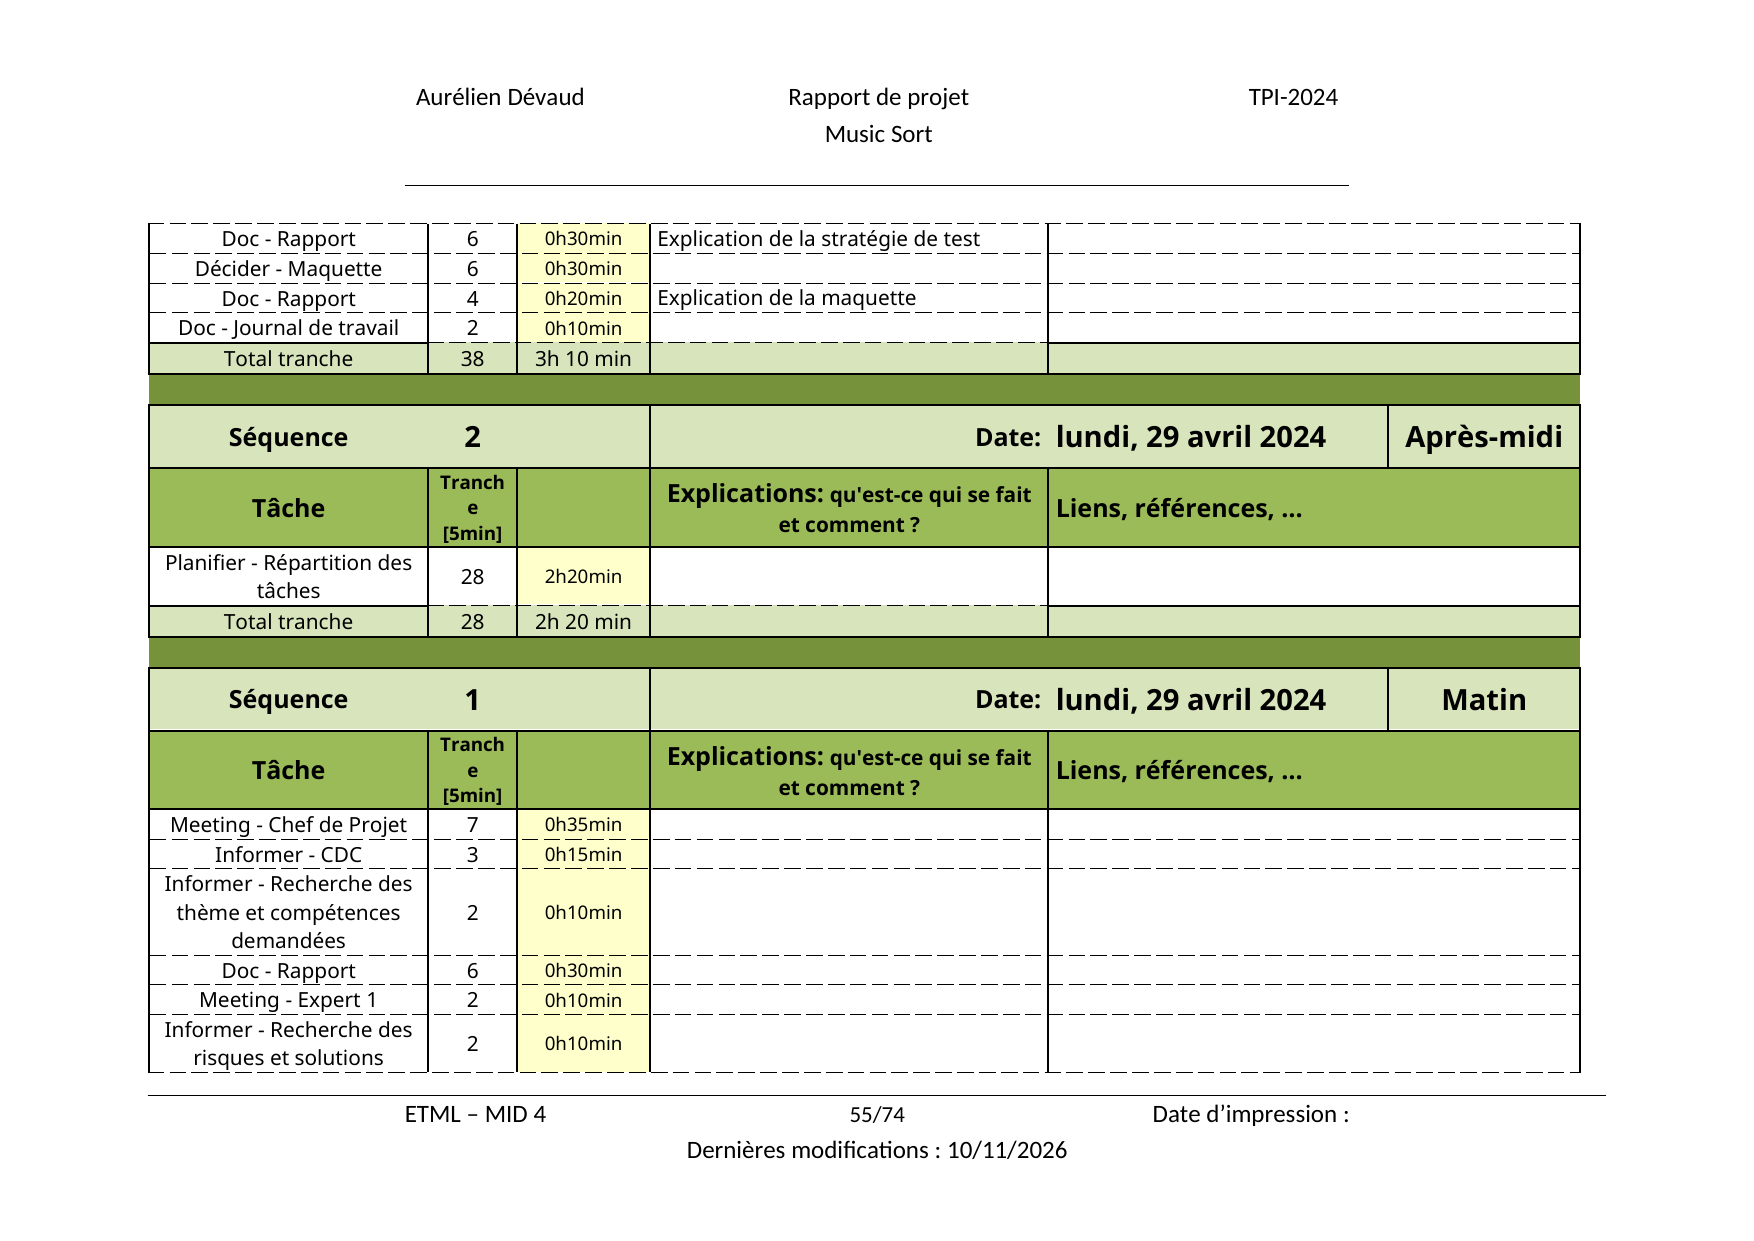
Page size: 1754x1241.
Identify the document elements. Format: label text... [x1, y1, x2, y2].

table_cell Explication de la maquette [651, 283, 1047, 312]
table_cell Doc - Rapport [150, 283, 427, 312]
table_cell Doc - Journal de travail [150, 312, 427, 342]
table_cell [1049, 607, 1579, 636]
table_cell Explications: qu'est-ce qui se fait et comment ? [651, 469, 1047, 546]
table_cell [1049, 253, 1579, 282]
table_cell [1049, 312, 1579, 342]
table_cell 0h15min [518, 839, 649, 868]
table_cell [651, 810, 1047, 839]
table_cell Planifier - Répartition des tâches [150, 548, 427, 604]
table_cell [651, 955, 1047, 984]
table_cell [517, 669, 649, 729]
table_cell [1049, 283, 1579, 312]
table_cell [651, 342, 1047, 373]
table_cell Explication de la stratégie de test [651, 223, 1047, 253]
table_cell lundi, 29 avril 2024 [1048, 669, 1387, 729]
table_cell Date: [651, 406, 1048, 467]
table_cell [1388, 375, 1580, 404]
table_cell Doc - Rapport [150, 223, 428, 253]
table_cell 28 [429, 548, 516, 604]
table_cell 6 [429, 955, 516, 984]
table_cell Informer - Recherche des thème et compétences demandées [150, 868, 427, 955]
table_cell 0h10min [518, 312, 649, 342]
table_cell Doc - Rapport [150, 955, 427, 984]
table_cell 0h10min [518, 1014, 649, 1072]
table_cell [1049, 868, 1579, 955]
table_cell [651, 605, 1047, 636]
table_cell [1049, 810, 1579, 839]
table_cell [1049, 1014, 1579, 1072]
table_cell 7 [429, 810, 516, 839]
table_cell Séquence [150, 669, 428, 729]
table_cell 0h10min [518, 868, 649, 955]
table_cell Total tranche [150, 607, 427, 636]
table_cell Tranche [5min] [429, 469, 516, 546]
table_cell [1049, 984, 1579, 1014]
table_cell Informer - CDC [150, 839, 427, 868]
table_cell Décider - Maquette [150, 253, 427, 282]
table_cell [651, 839, 1047, 868]
table_cell lundi, 29 avril 2024 [1048, 406, 1387, 467]
table_cell Séquence [150, 406, 428, 467]
table_cell 0h10min [518, 984, 649, 1014]
table_cell [651, 253, 1047, 282]
table_cell [1388, 638, 1580, 667]
table_cell [1048, 375, 1388, 404]
table_cell Liens, références, … [1049, 469, 1579, 546]
table_cell 1 [428, 669, 517, 729]
table_cell [517, 406, 649, 467]
table_cell 2 [429, 312, 516, 342]
table_cell [651, 868, 1047, 955]
table_cell 2 [429, 868, 516, 955]
table_cell Informer - Recherche des risques et solutions [150, 1014, 427, 1072]
table_cell Tranche [5min] [429, 732, 516, 808]
table_cell [651, 984, 1047, 1014]
table_cell 0h30min [518, 253, 649, 282]
table_cell [1049, 223, 1579, 253]
table_cell Tâche [150, 469, 427, 546]
table_cell Total tranche [150, 344, 427, 373]
table_cell Après-midi [1389, 406, 1579, 467]
table_cell 38 [429, 342, 516, 373]
table_cell Matin [1389, 669, 1579, 729]
table_cell [149, 375, 428, 404]
table_cell 0h20min [518, 283, 649, 312]
table_cell 3h 10 min [518, 342, 649, 373]
table_cell [1049, 548, 1579, 604]
table_cell [651, 548, 1047, 604]
table_cell Date: [651, 669, 1048, 729]
table_cell [1048, 638, 1388, 667]
table_cell 2h20min [518, 548, 649, 604]
table_cell 0h35min [518, 810, 649, 839]
table_cell [650, 375, 1048, 404]
table_cell Explications: qu'est-ce qui se fait et comment ? [651, 732, 1047, 808]
table_cell [1049, 839, 1579, 868]
table_cell [1049, 955, 1579, 984]
table_cell 2 [429, 984, 516, 1014]
table_cell [518, 469, 649, 546]
table_cell 28 [429, 605, 516, 636]
table_cell 0h30min [517, 223, 650, 253]
table_cell [428, 638, 517, 667]
table_cell [518, 732, 649, 808]
table_cell Meeting - Chef de Projet [150, 810, 427, 839]
table_cell 2 [429, 1014, 516, 1072]
table_cell Liens, références, … [1049, 732, 1579, 808]
table_cell [650, 638, 1048, 667]
table_cell [428, 375, 517, 404]
table_cell 4 [429, 283, 516, 312]
table_cell 0h30min [518, 955, 649, 984]
table_cell [517, 638, 650, 667]
table_cell 6 [429, 253, 516, 282]
table_cell 6 [428, 223, 517, 253]
table_cell [651, 1014, 1047, 1072]
table_cell 2h 20 min [518, 605, 649, 636]
table_cell [517, 375, 650, 404]
table_cell [149, 638, 428, 667]
table_cell [651, 312, 1047, 342]
table_cell Tâche [150, 732, 427, 808]
table_cell 3 [429, 839, 516, 868]
table_cell Meeting - Expert 1 [150, 984, 427, 1014]
table_cell [1049, 344, 1579, 373]
table_cell 2 [428, 406, 517, 467]
